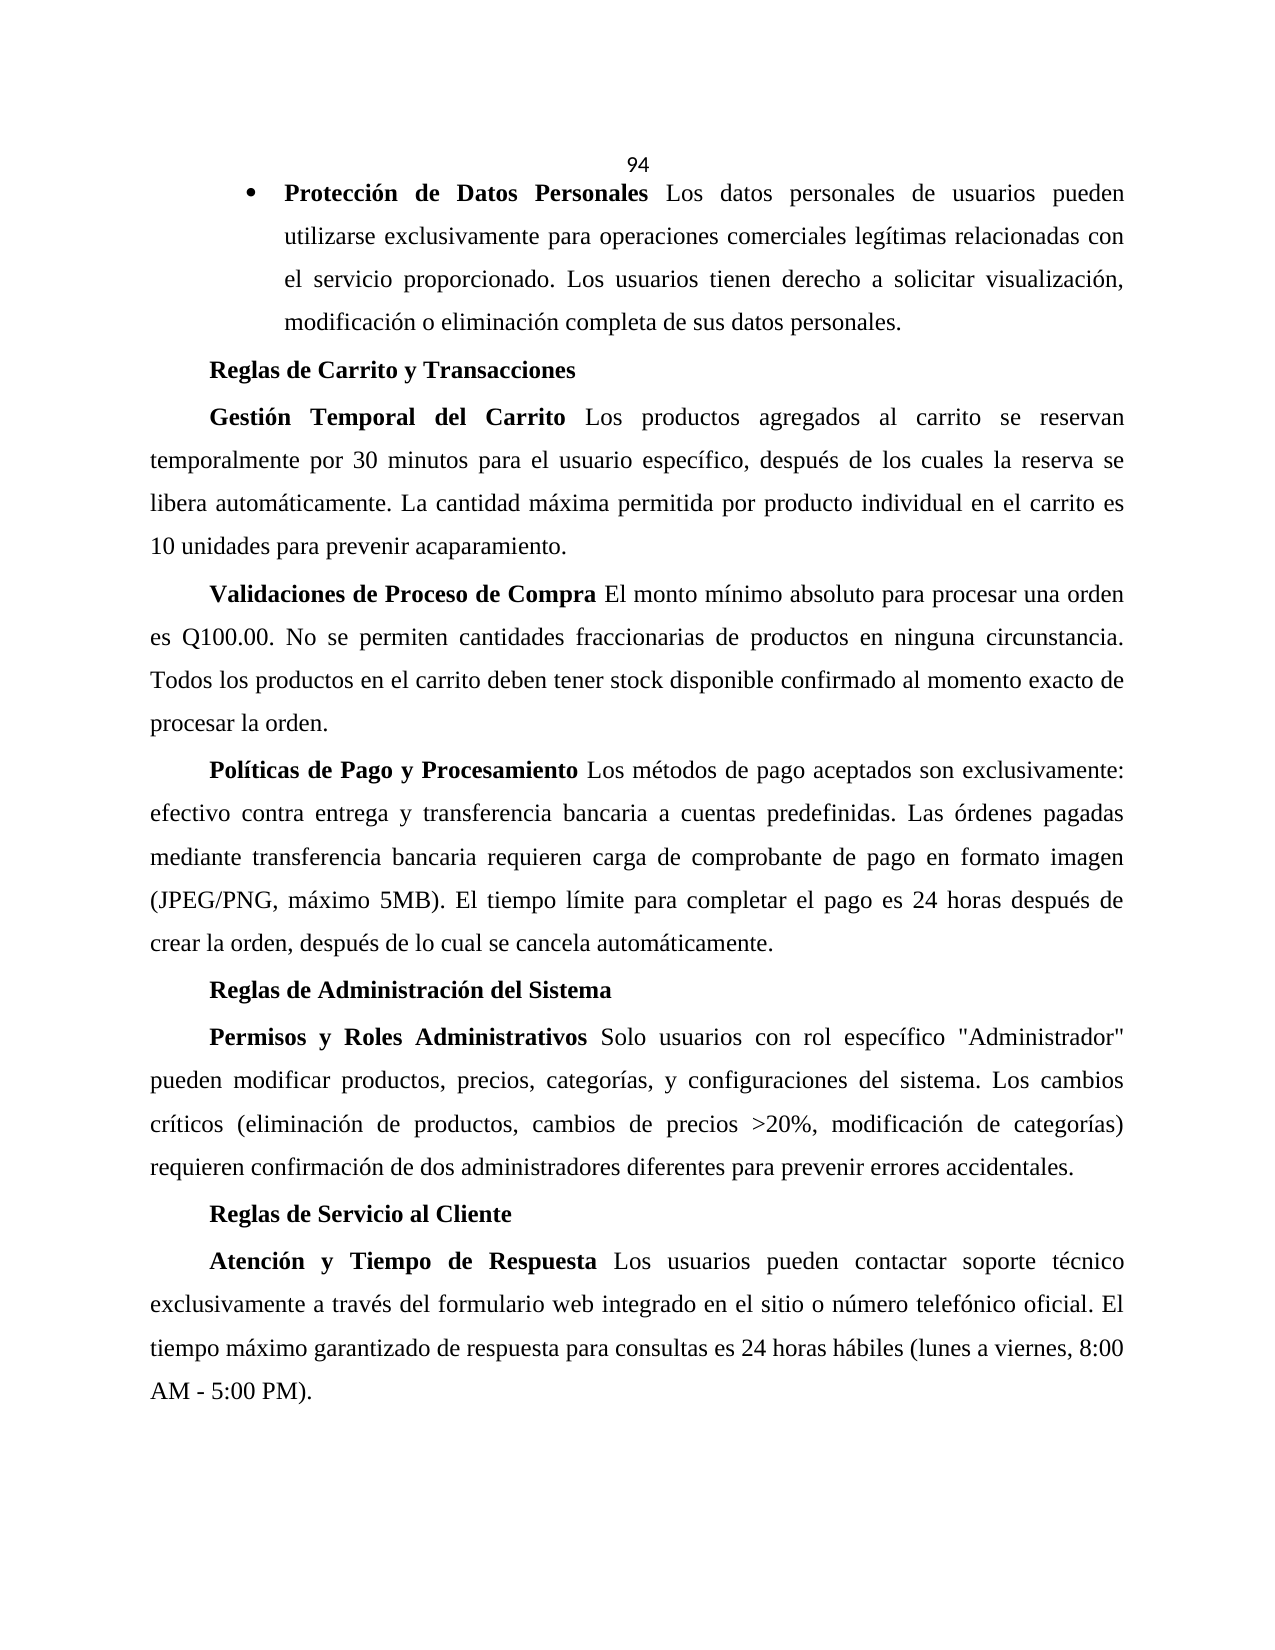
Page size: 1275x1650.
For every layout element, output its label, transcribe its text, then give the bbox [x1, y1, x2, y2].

text Reglas de Servicio al Cliente [150, 1199, 1125, 1228]
list Protección de Datos Personales Los datos personales de usuarios pueden utilizarse exclusivamente para operaciones comerciales legítimas relacionadas con el servicio proporcionado. Los usuarios tienen derecho a solicitar visualización, modificación o eliminación completa de sus datos personales. [247, 178, 1125, 336]
text Políticas de Pago y Procesamiento Los métodos de pago aceptados son exclusivamente: efectivo contra entrega y transferencia bancaria a cuentas predefinidas. Las órdenes pagadas mediante transferencia bancaria requieren carga de comprobante de pago en formato imagen (JPEG/PNG, máximo 5MB). El tiempo límite para completar el pago es 24 horas después de crear la orden, después de lo cual se cancela automáticamente. [150, 755, 1125, 957]
text Permisos y Roles Administrativos Solo usuarios con rol específico "Administrador" pueden modificar productos, precios, categorías, y configuraciones del sistema. Los cambios críticos (eliminación de productos, cambios de precios >20%, modificación de categorías) requieren confirmación de dos administradores diferentes para prevenir errores accidentales. [150, 1022, 1125, 1181]
text Validaciones de Proceso de Compra El monto mínimo absoluto para procesar una orden es Q100.00. No se permiten cantidades fraccionarias de productos en ninguna circunstancia. Todos los productos en el carrito deben tener stock disponible confirmado al momento exacto de procesar la orden. [150, 579, 1125, 737]
text Reglas de Carrito y Transacciones [150, 355, 1125, 383]
text Reglas de Administración del Sistema [150, 975, 1125, 1004]
text Atención y Tiempo de Respuesta Los usuarios pueden contactar soporte técnico exclusivamente a través del formulario web integrado en el sitio o número telefónico oficial. El tiempo máximo garantizado de respuesta para consultas es 24 horas hábiles (lunes a viernes, 8:00 AM - 5:00 PM). [150, 1246, 1125, 1404]
text Gestión Temporal del Carrito Los productos agregados al carrito se reservan temporalmente por 30 minutos para el usuario específico, después de los cuales la reserva se libera automáticamente. La cantidad máxima permitida por producto individual en el carrito es 10 unidades para prevenir acaparamiento. [150, 402, 1125, 560]
